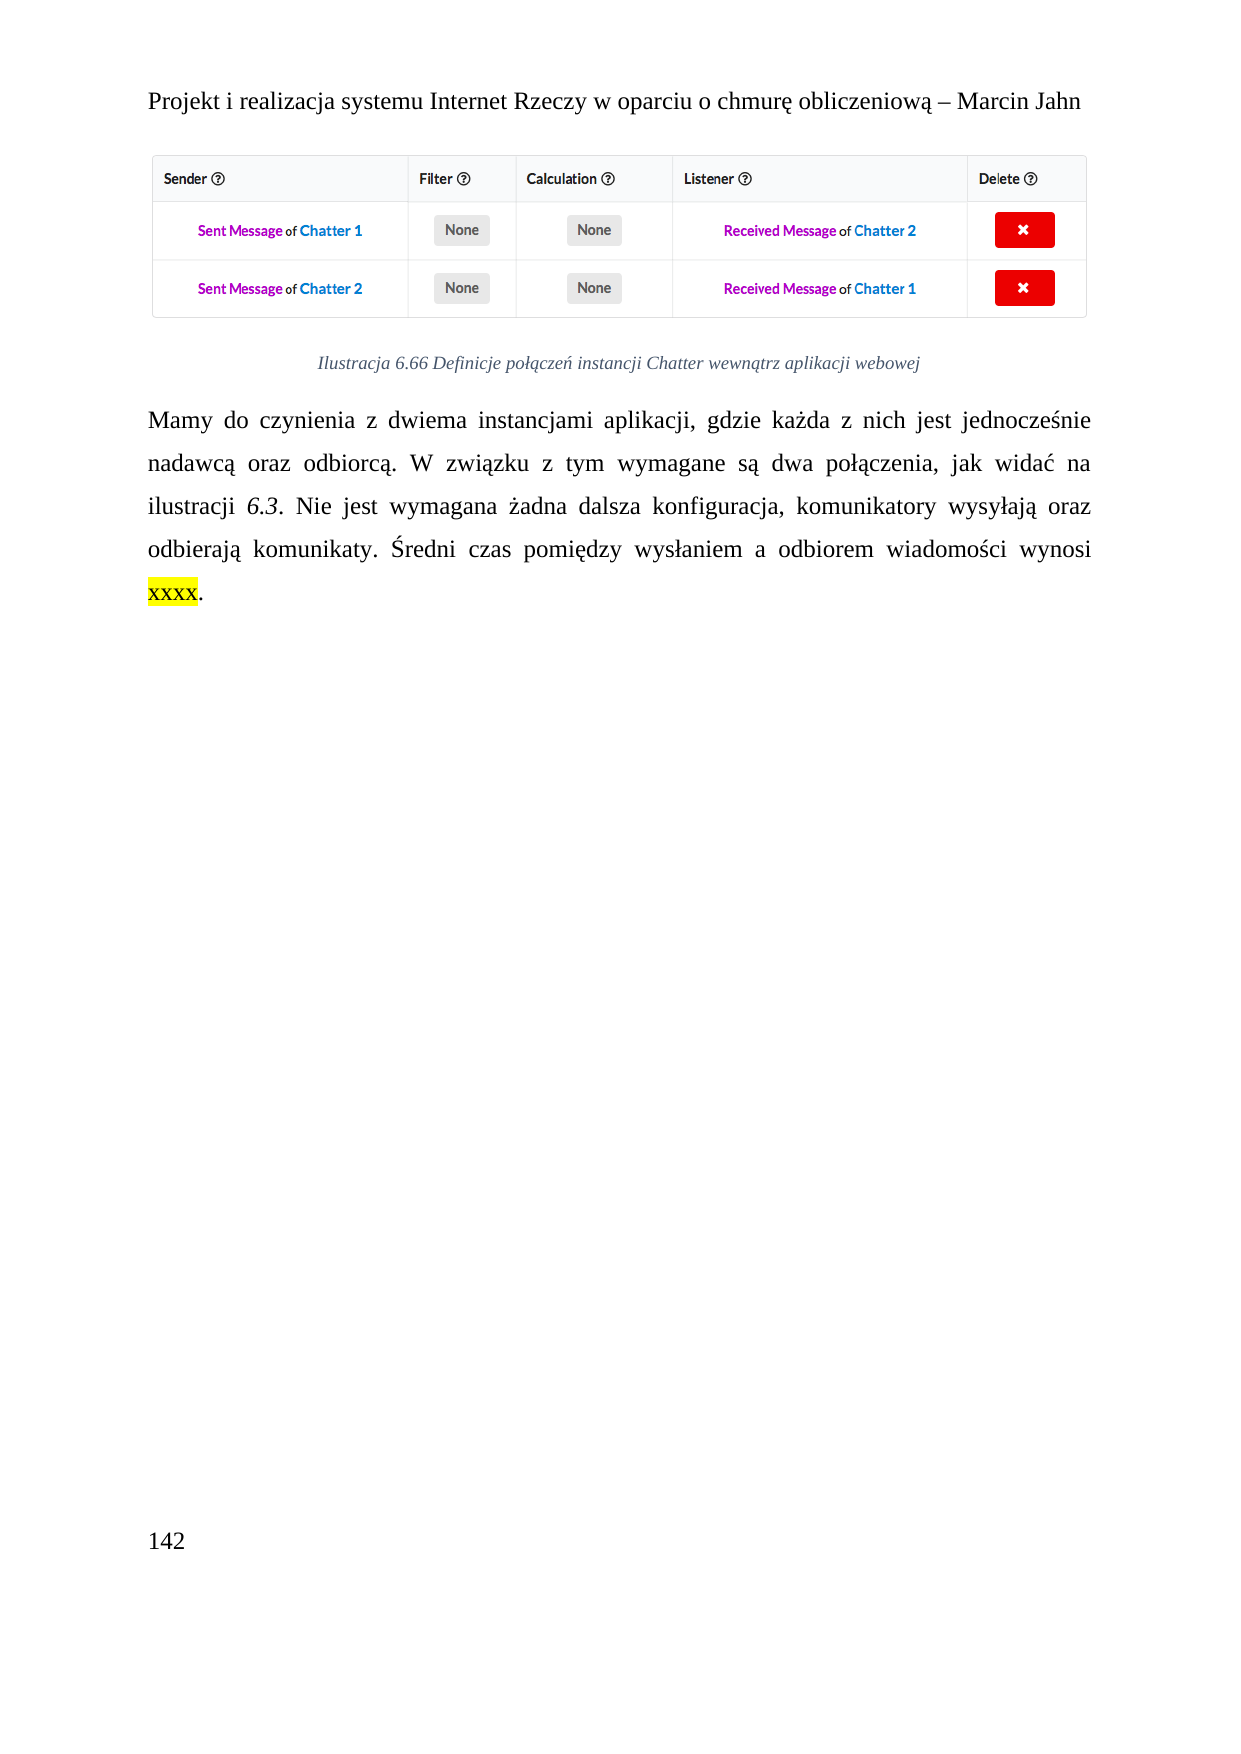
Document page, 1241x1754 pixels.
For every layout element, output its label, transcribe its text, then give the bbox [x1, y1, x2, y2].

text Mamy do czynienia z dwiema instancjami aplikacji, gdzie każda z nich jest jednocześnie nadawcą oraz odbiorcą. W związku z tym wymagane są dwa połączenia, jak widać na ilustracji 6.3. Nie jest wymagana żadna dalsza konfiguracja, komunikatory wysyłają oraz odbierają komunikaty. Średni czas pomiędzy wysłaniem a odbiorem wiadomości wynosi xxxx. [148, 405, 1093, 606]
picture [147, 147, 1093, 325]
